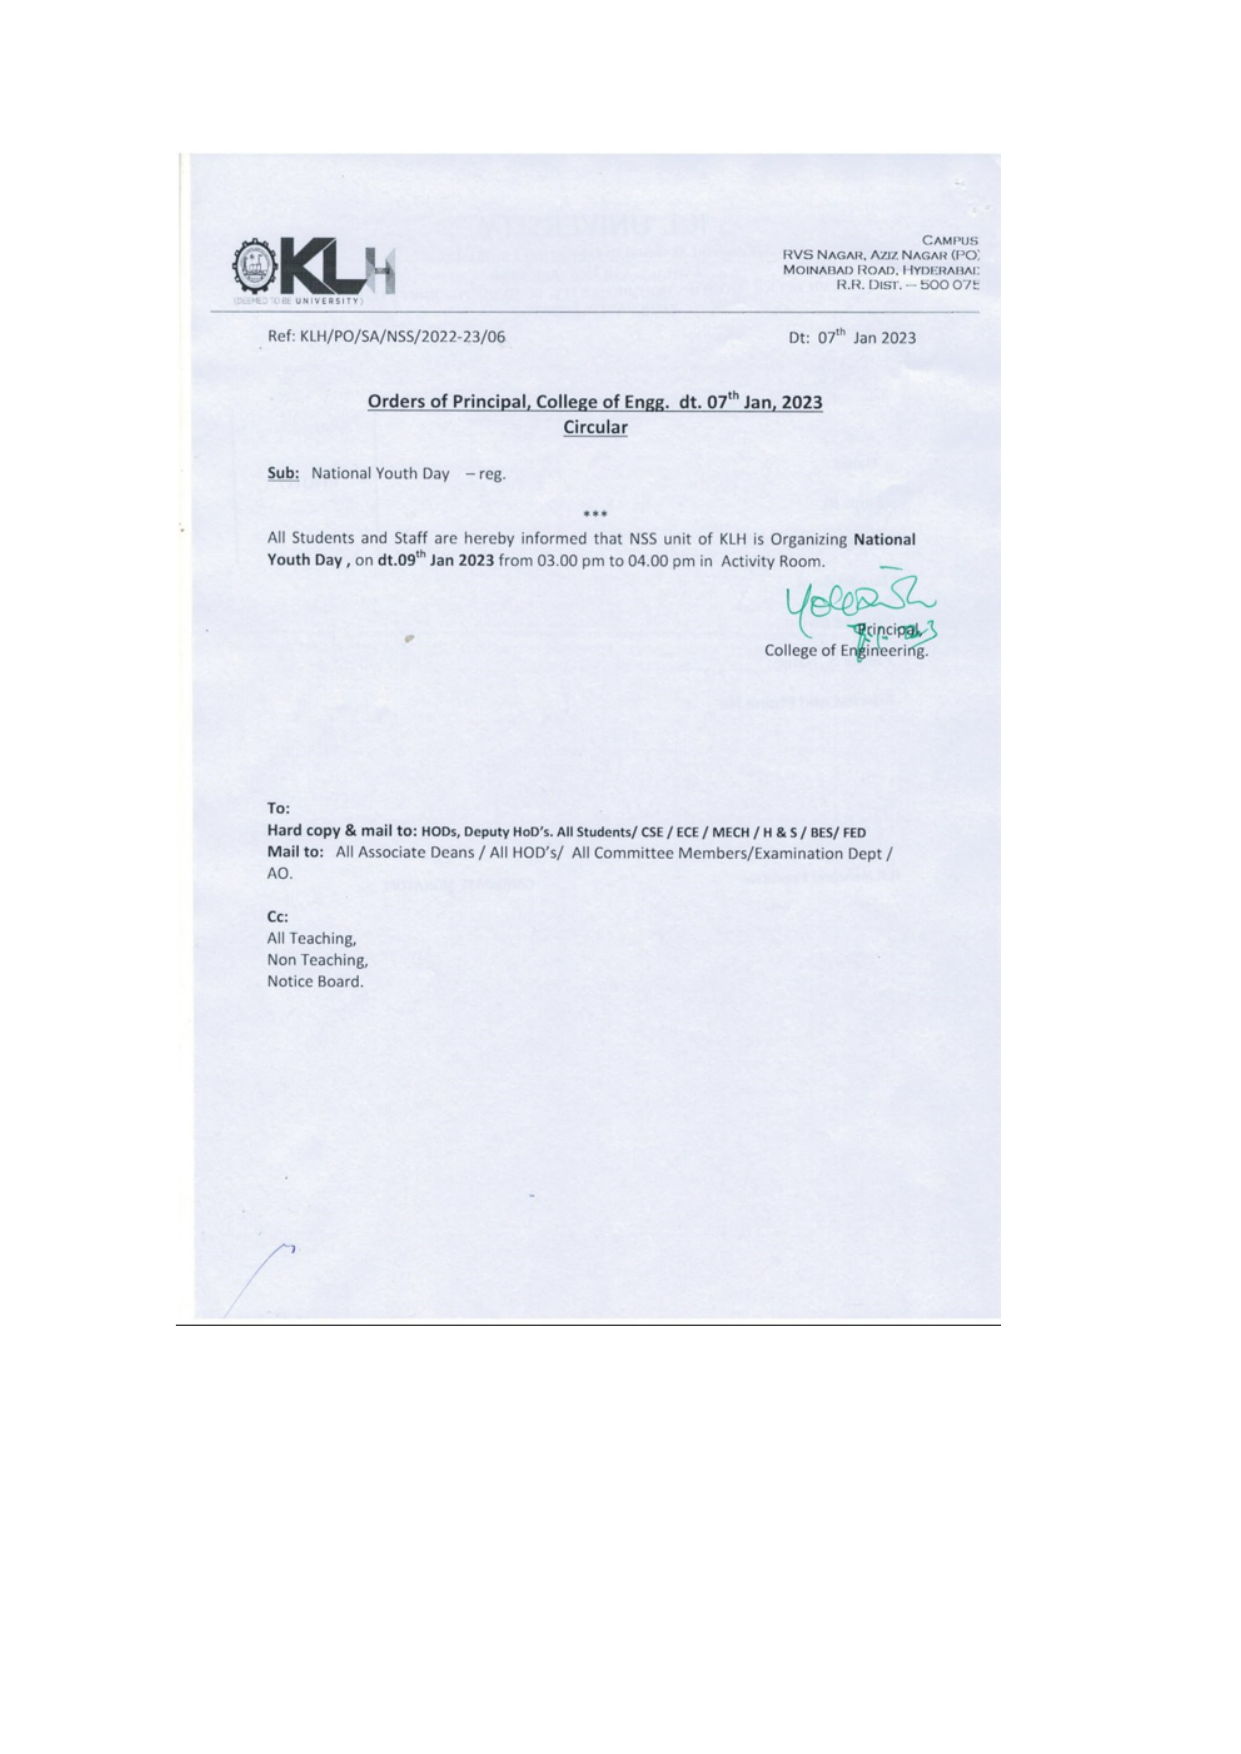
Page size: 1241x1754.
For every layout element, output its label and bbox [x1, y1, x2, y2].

picture [175, 150, 1001, 1326]
